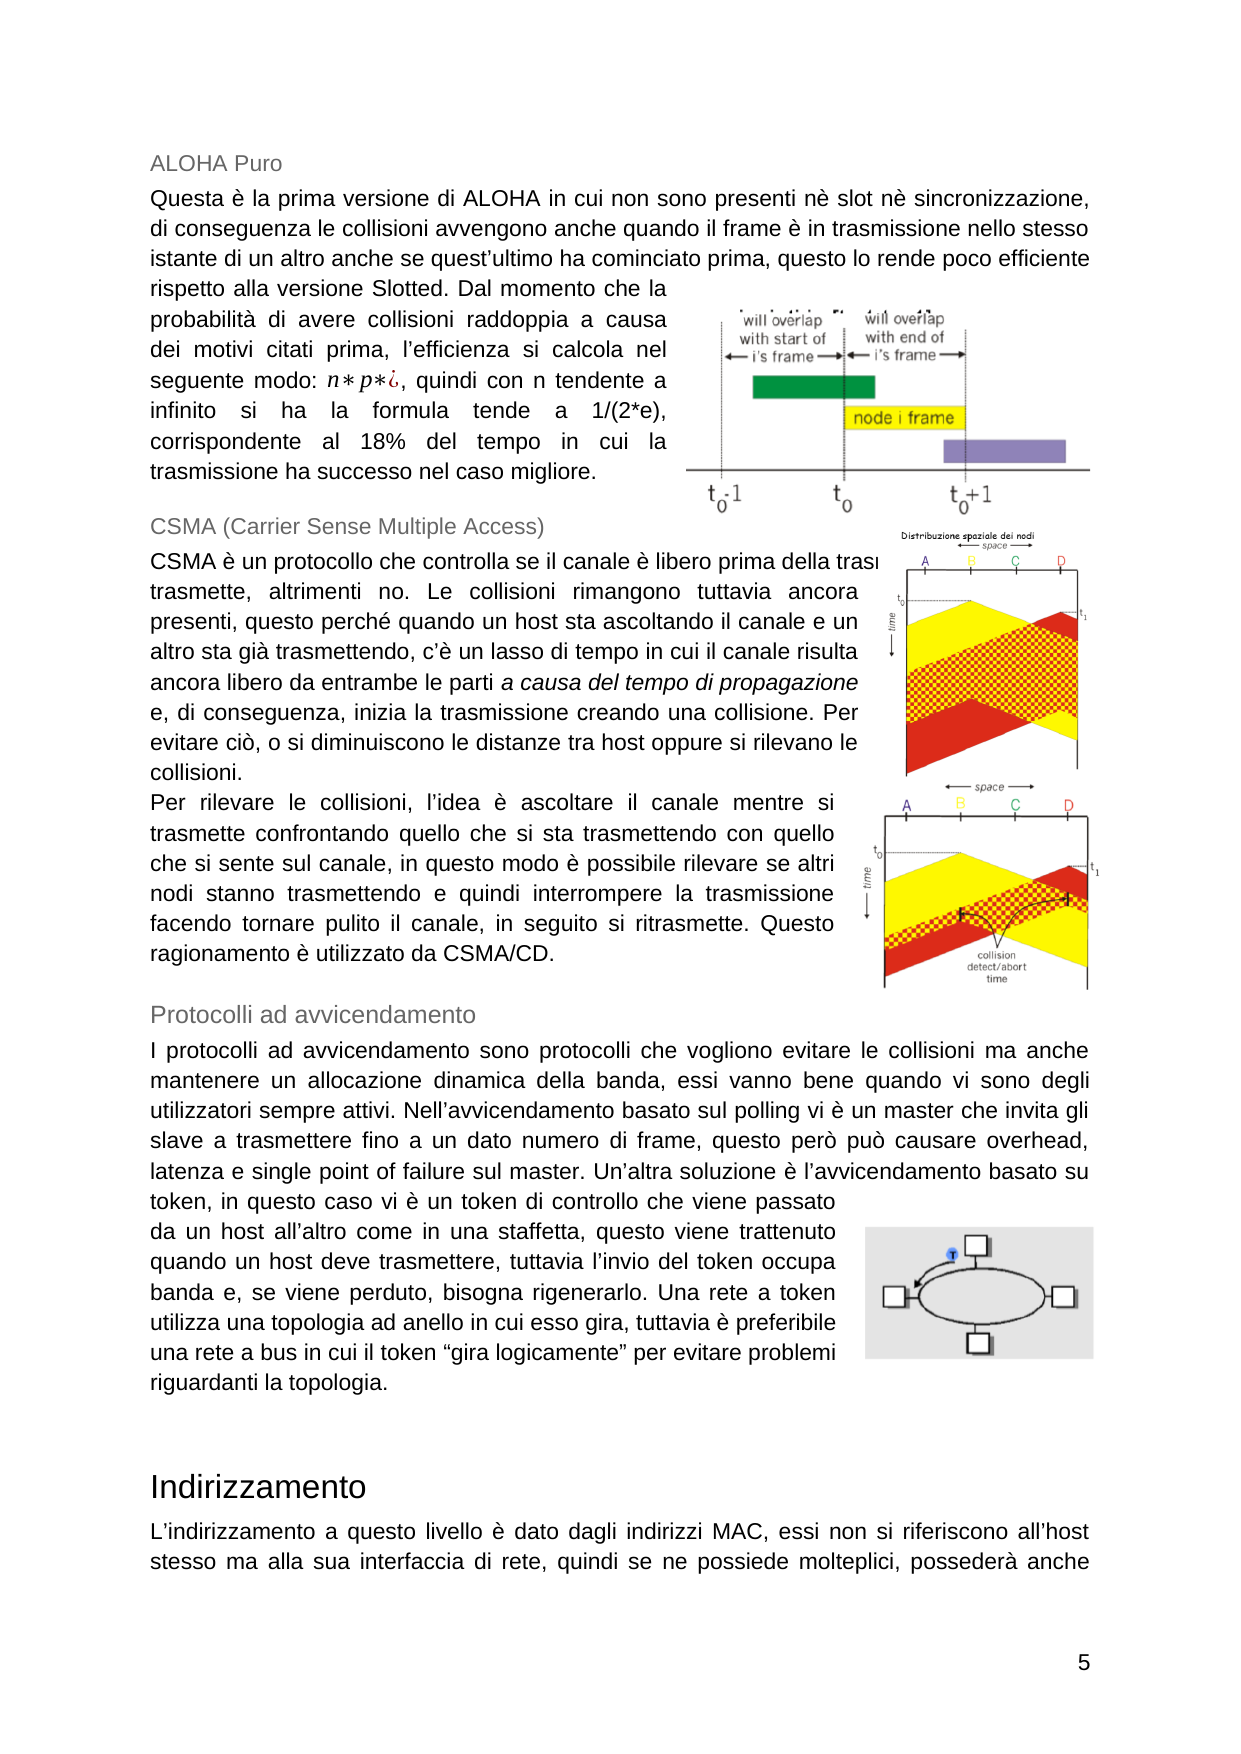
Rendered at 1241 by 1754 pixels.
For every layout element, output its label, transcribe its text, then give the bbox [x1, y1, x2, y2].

subtitle ALOHA Puro [150, 150, 1090, 176]
subtitle Indirizzamento [150, 1467, 1090, 1506]
text CSMA è un protocollo che controlla se il canale è libero prima della trasmissione, in tal caso trasmette, altrimenti no. Le collisioni rimangono tuttavia ancora presenti, questo perché quando un host sta ascoltando il canale e un altro sta già trasmettendo, c’è un lasso di tempo in cui il canale risulta ancora libero da entrambe le parti a causa del tempo di propagazione e, di conseguenza, inizia la trasmissione creando una collisione. Per evitare ciò, o si diminuiscono le distanze tra host oppure si rilevano le collisioni. [150, 548, 877, 786]
text I protocolli ad avvicendamento sono protocolli che vogliono evitare le collisioni ma anche mantenere un allocazione dinamica della banda, essi vanno bene quando vi sono degli utilizzatori sempre attivi. Nell’avvicendamento basato sul polling vi è un master che invita gli slave a trasmettere fino a un dato numero di frame, questo però può causare overhead, latenza e single point of failure sul master. Un’altra soluzione è l’avvicendamento basato su token, in questo caso vi è un token di controllo che viene passato da un host all’altro come in una staffetta, questo viene trattenuto quando un host deve trasmettere, tuttavia l’invio del token occupa banda e, se viene perduto, bisogna rigenerarlo. Una rete a token utilizza una topologia ad anello in cui esso gira, tuttavia è preferibile una rete a bus in cui il token “gira logicamente” per evitare problemi riguardanti la topologia. [150, 1037, 1090, 1396]
text Per rilevare le collisioni, l’idea è ascoltare il canale mentre si trasmette confrontando quello che si sta trasmettendo con quello che si sente sul canale, in questo modo è possibile rilevare se altri nodi stanno trasmettendo e quindi interrompere la trasmissione facendo tornare pulito il canale, in seguito si ritrasmette. Questo ragionamento è utilizzato da CSMA/CD. [150, 789, 853, 967]
subtitle CSMA (Carrier Sense Multiple Access) [150, 513, 1090, 539]
picture [855, 1216, 1104, 1369]
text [150, 1518, 1090, 1574]
picture [853, 525, 1103, 1003]
picture [686, 307, 1091, 523]
subtitle Protocolli ad avvicendamento [150, 1000, 1090, 1028]
